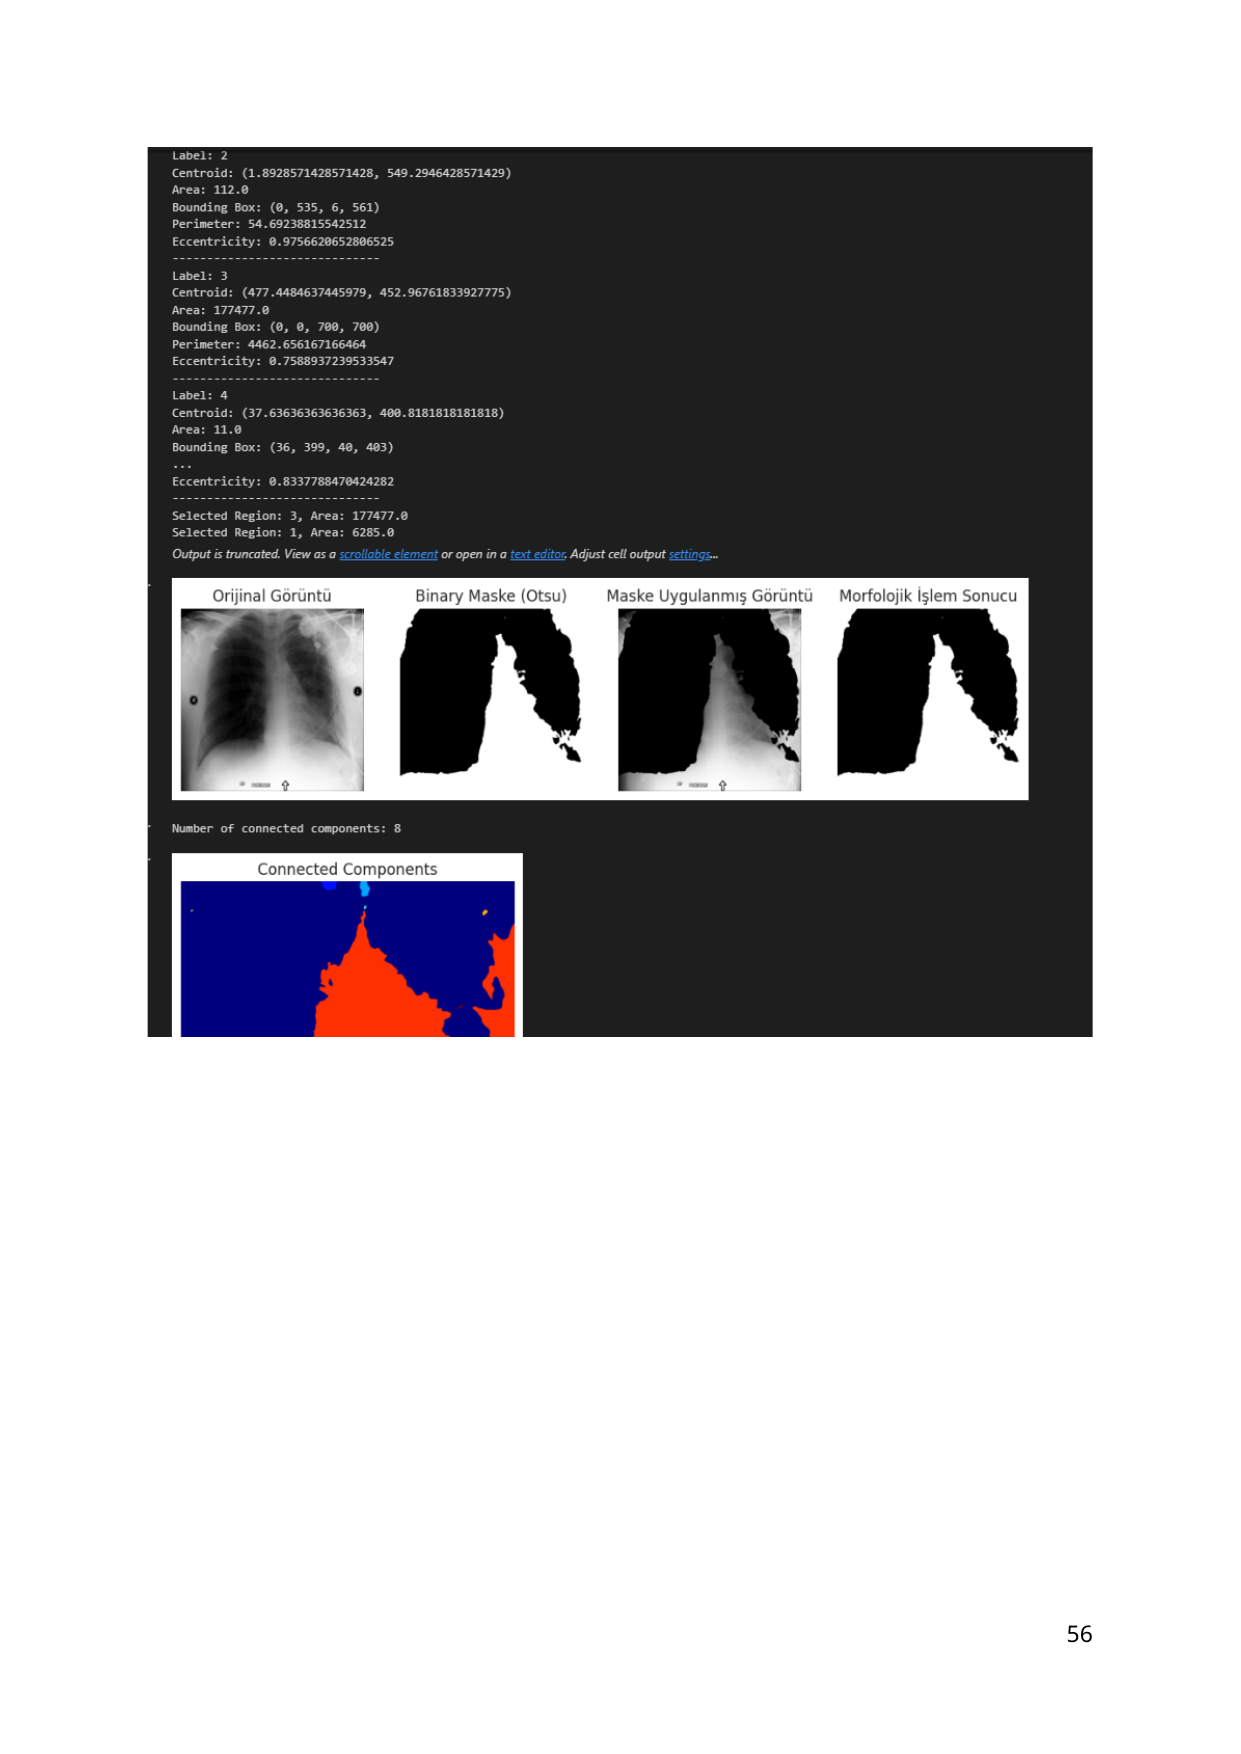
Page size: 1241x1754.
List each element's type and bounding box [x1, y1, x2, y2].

picture [147, 147, 1093, 1037]
